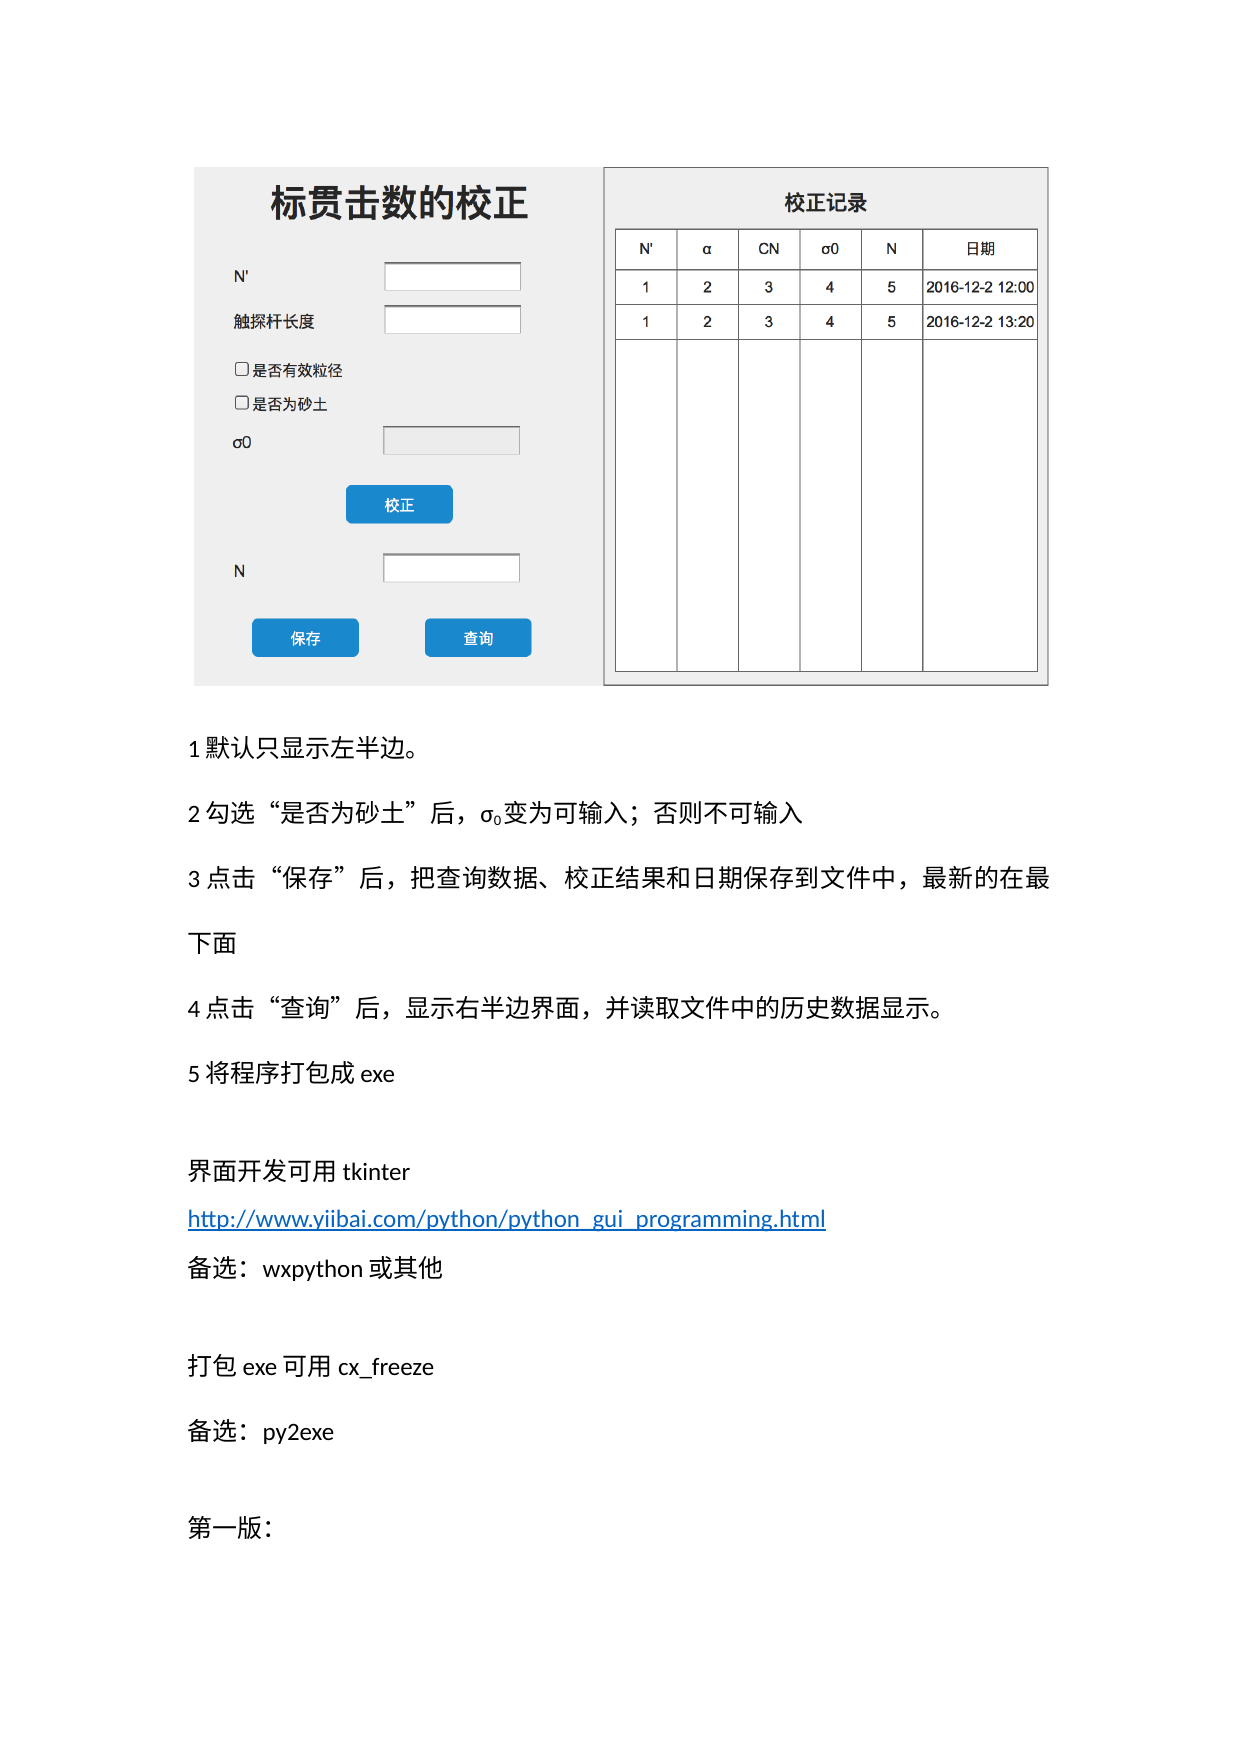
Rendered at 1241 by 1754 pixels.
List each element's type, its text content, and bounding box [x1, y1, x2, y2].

text 4点击“查询”后，显示右半边界面，并读取文件中的历史数据显示。 [187, 974, 1053, 1039]
text 3点击“保存”后，把查询数据、校正结果和日期保存到文件中，最新的在最下面 [187, 844, 1053, 974]
text 备选：py2exe [187, 1397, 1053, 1462]
text 界面开发可用tkinter [187, 1137, 1053, 1202]
text 5将程序打包成exe [187, 1039, 1053, 1104]
text 备选：wxpython或其他 [187, 1234, 1053, 1299]
text 2勾选“是否为砂土”后，σ0变为可输入；否则不可输入 [187, 779, 1053, 844]
picture [187, 162, 1053, 689]
text http://www.yiibai.com/python/python_gui_programming.html [187, 1202, 1053, 1234]
text 1默认只显示左半边。 [187, 714, 1053, 779]
text 第一版： [187, 1494, 1053, 1559]
text 打包exe可用 cx_freeze [187, 1332, 1053, 1397]
